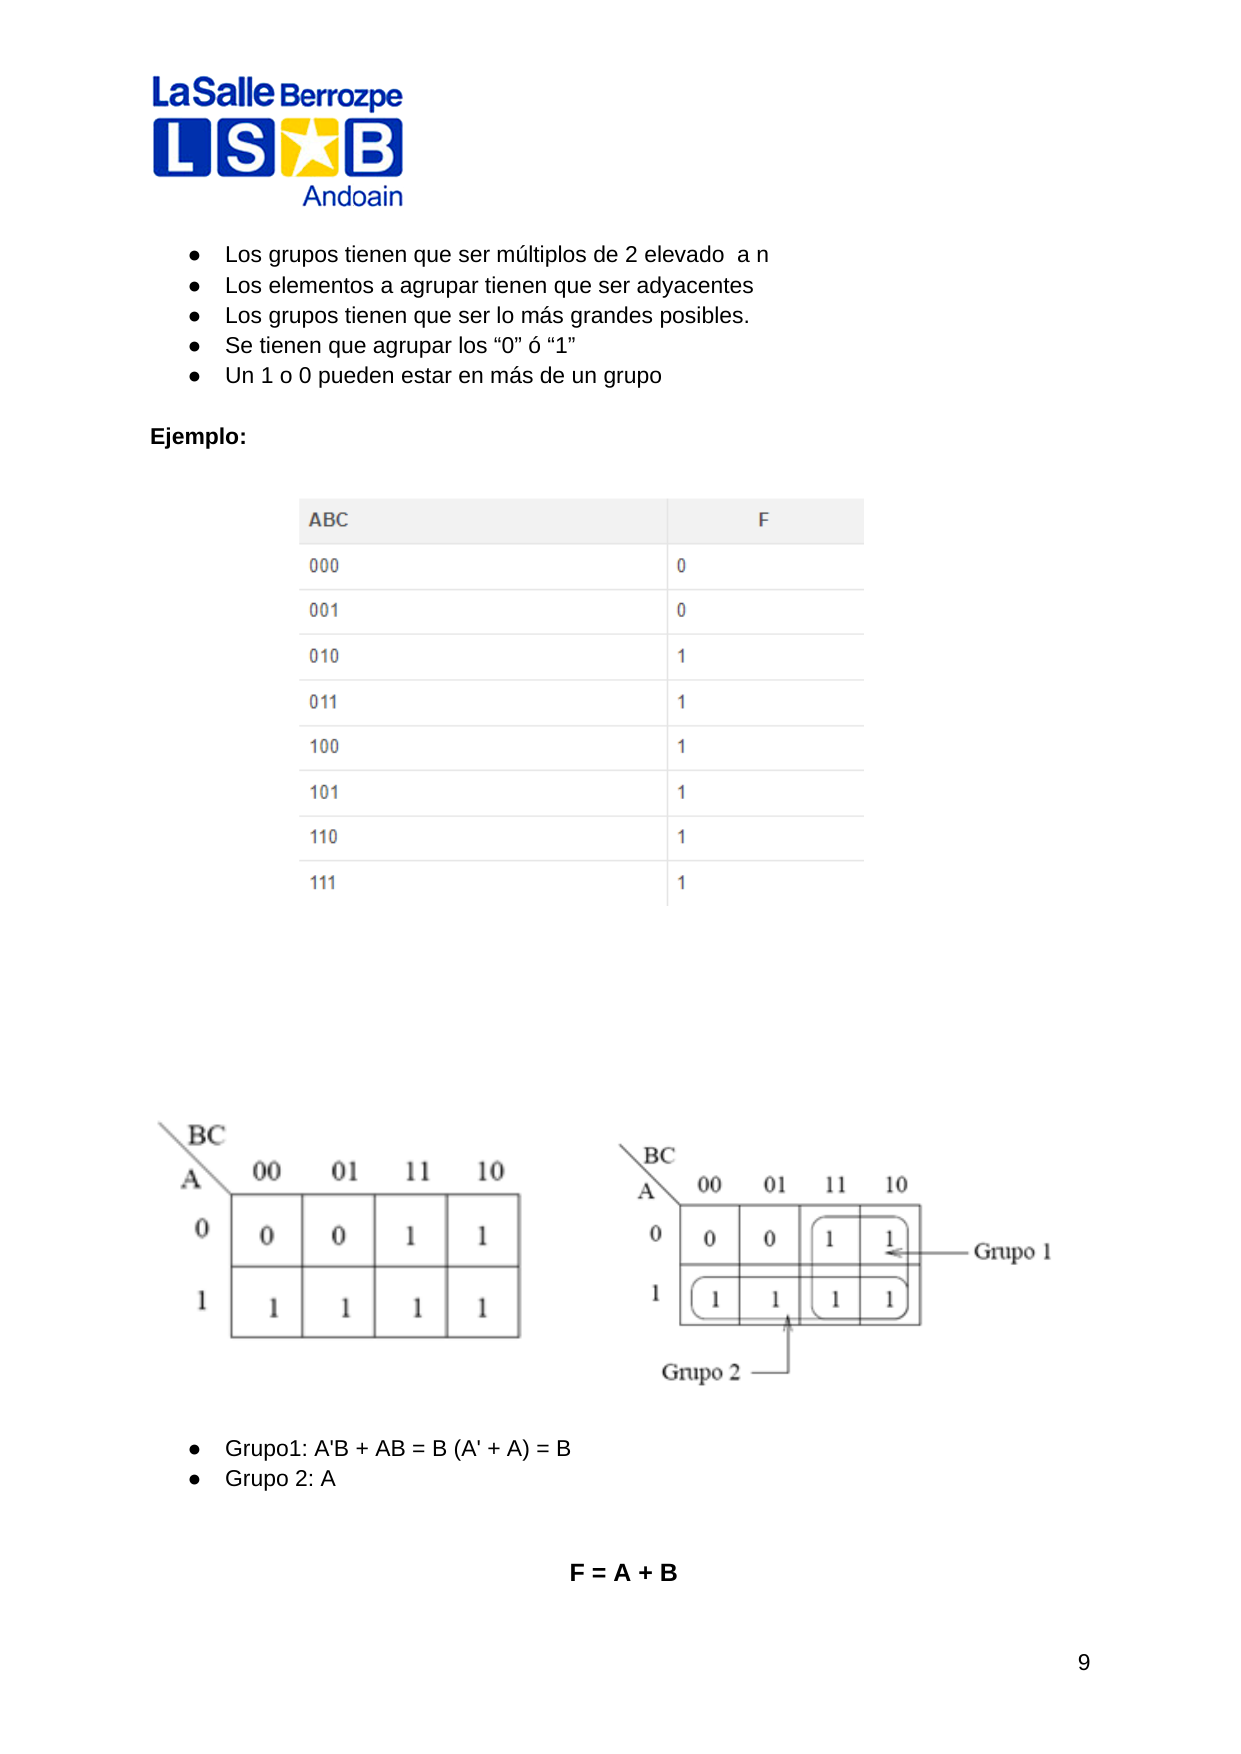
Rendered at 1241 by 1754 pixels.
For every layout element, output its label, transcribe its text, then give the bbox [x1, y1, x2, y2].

text F = A + B [150, 1558, 1090, 1586]
list Los elementos a agrupar tienen que ser adyacentes [187, 272, 1090, 298]
list Grupo 2: A [187, 1465, 1090, 1491]
picture [150, 75, 404, 208]
text Ejemplo: [150, 423, 1090, 449]
list Los grupos tienen que ser lo más grandes posibles. [187, 302, 1090, 328]
picture [298, 496, 864, 906]
picture [607, 1136, 1061, 1389]
list Grupo1: A'B + AB = B (A' + A) = B [187, 1435, 1090, 1461]
list Se tienen que agrupar los “0” ó “1” [187, 332, 1090, 358]
list Los grupos tienen que ser múltiplos de 2 elevado a n [187, 241, 1090, 268]
picture [150, 1117, 526, 1343]
list Un 1 o 0 pueden estar en más de un grupo [187, 362, 1090, 388]
